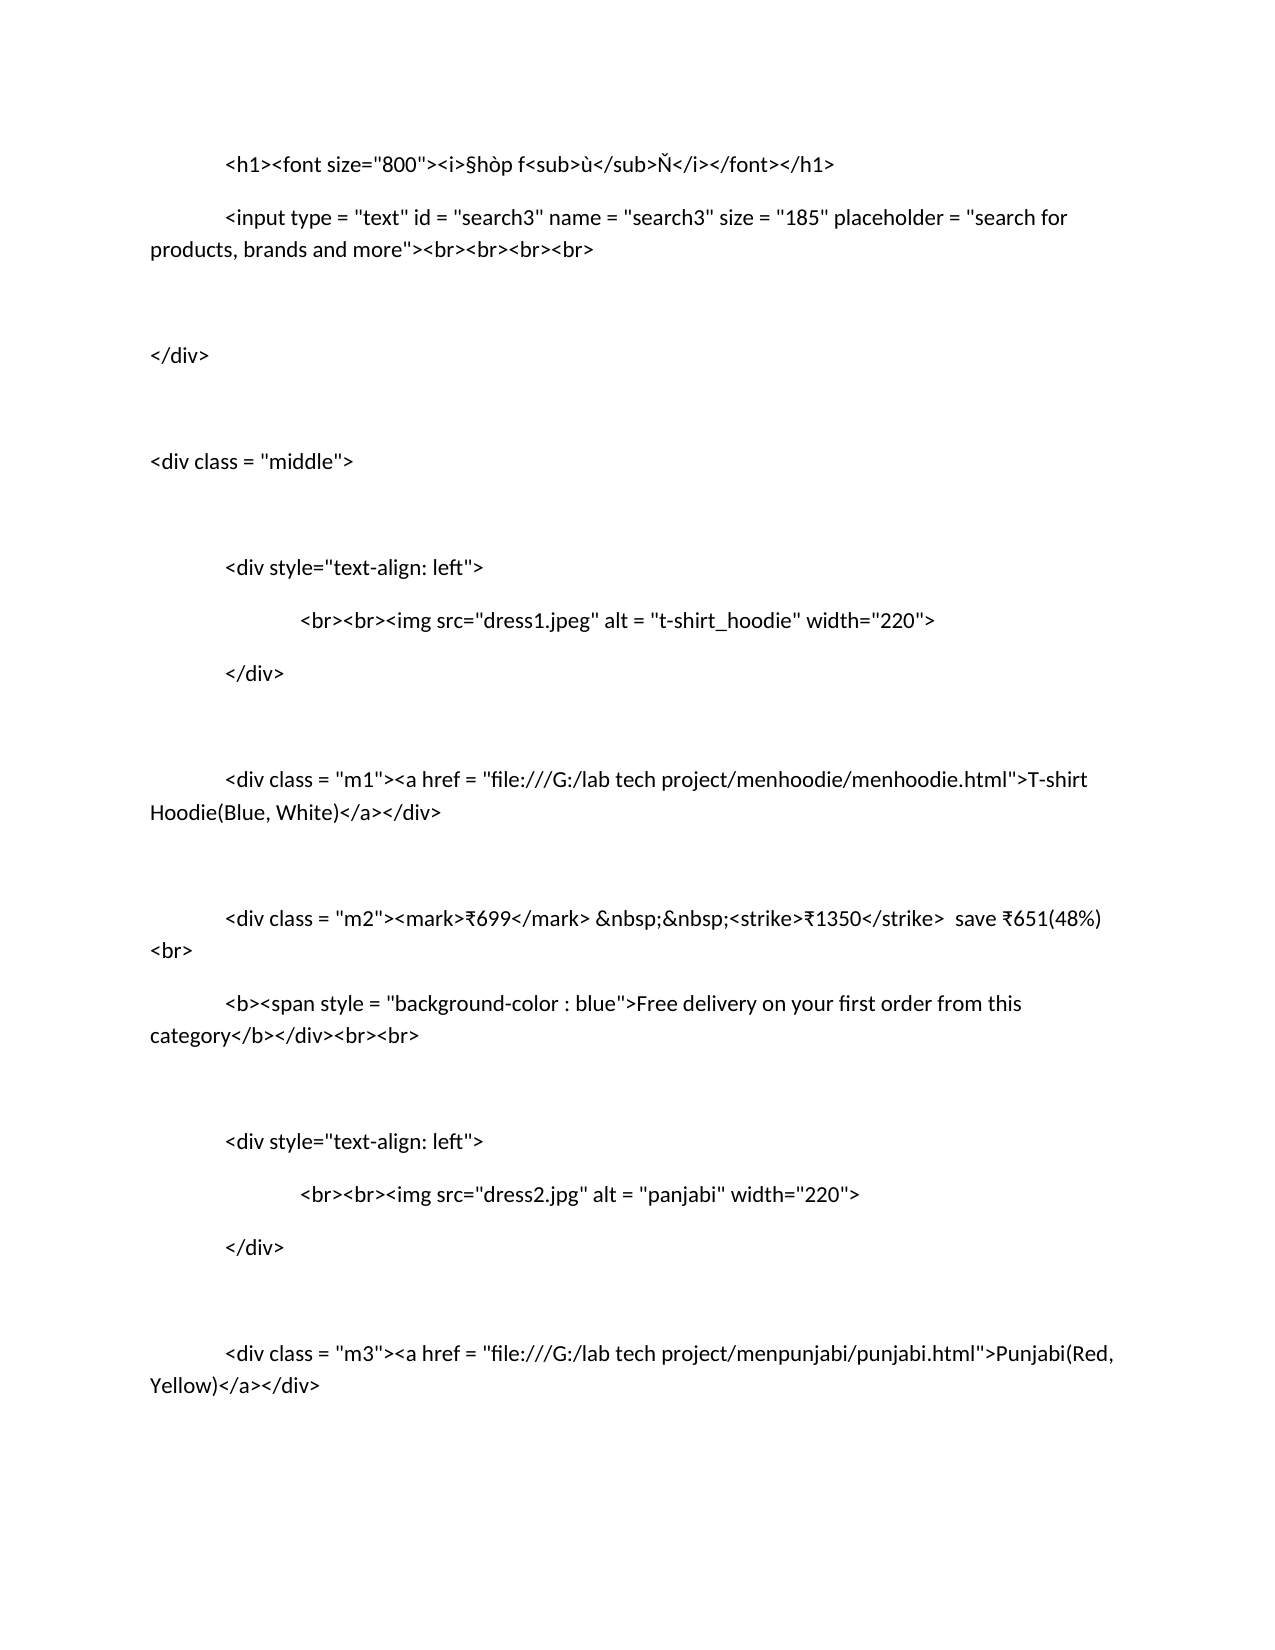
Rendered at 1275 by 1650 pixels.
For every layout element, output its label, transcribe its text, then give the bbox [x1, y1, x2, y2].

text </div> [150, 659, 1125, 687]
text <br><br><img src="dress2.jpg" alt = "panjabi" width="220"> [150, 1180, 1125, 1208]
text <input type = "text" id = "search3" name = "search3" size = "185" placeholder = "search for products, brands and more"><br><br><br><br> [150, 203, 1125, 263]
text <div class = "m1"><a href = "file:///G:/lab tech project/menhoodie/menhoodie.html">T-shirt Hoodie(Blue, White)</a></div> [150, 765, 1125, 826]
text <div style="text-align: left"> [150, 1127, 1125, 1155]
text <div class = "m2"><mark>₹699</mark> &nbsp;&nbsp;<strike>₹1350</strike> save ₹651(48%) <br> [150, 904, 1125, 964]
text </div> [150, 341, 1125, 369]
text </div> [150, 1233, 1125, 1261]
text <br><br><img src="dress1.jpeg" alt = "t-shirt_hoodie" width="220"> [150, 606, 1125, 634]
text <div style="text-align: left"> [150, 553, 1125, 581]
text <div class = "middle"> [150, 447, 1125, 475]
text <div class = "m3"><a href = "file:///G:/lab tech project/menpunjabi/punjabi.html">Punjabi(Red, Yellow)</a></div> [150, 1339, 1125, 1399]
text <b><span style = "background-color : blue">Free delivery on your first order from this category</b></div><br><br> [150, 989, 1125, 1049]
text <h1><font size="800"><i>§hòp f<sub>ù</sub>Ň</i></font></h1> [150, 150, 1125, 178]
